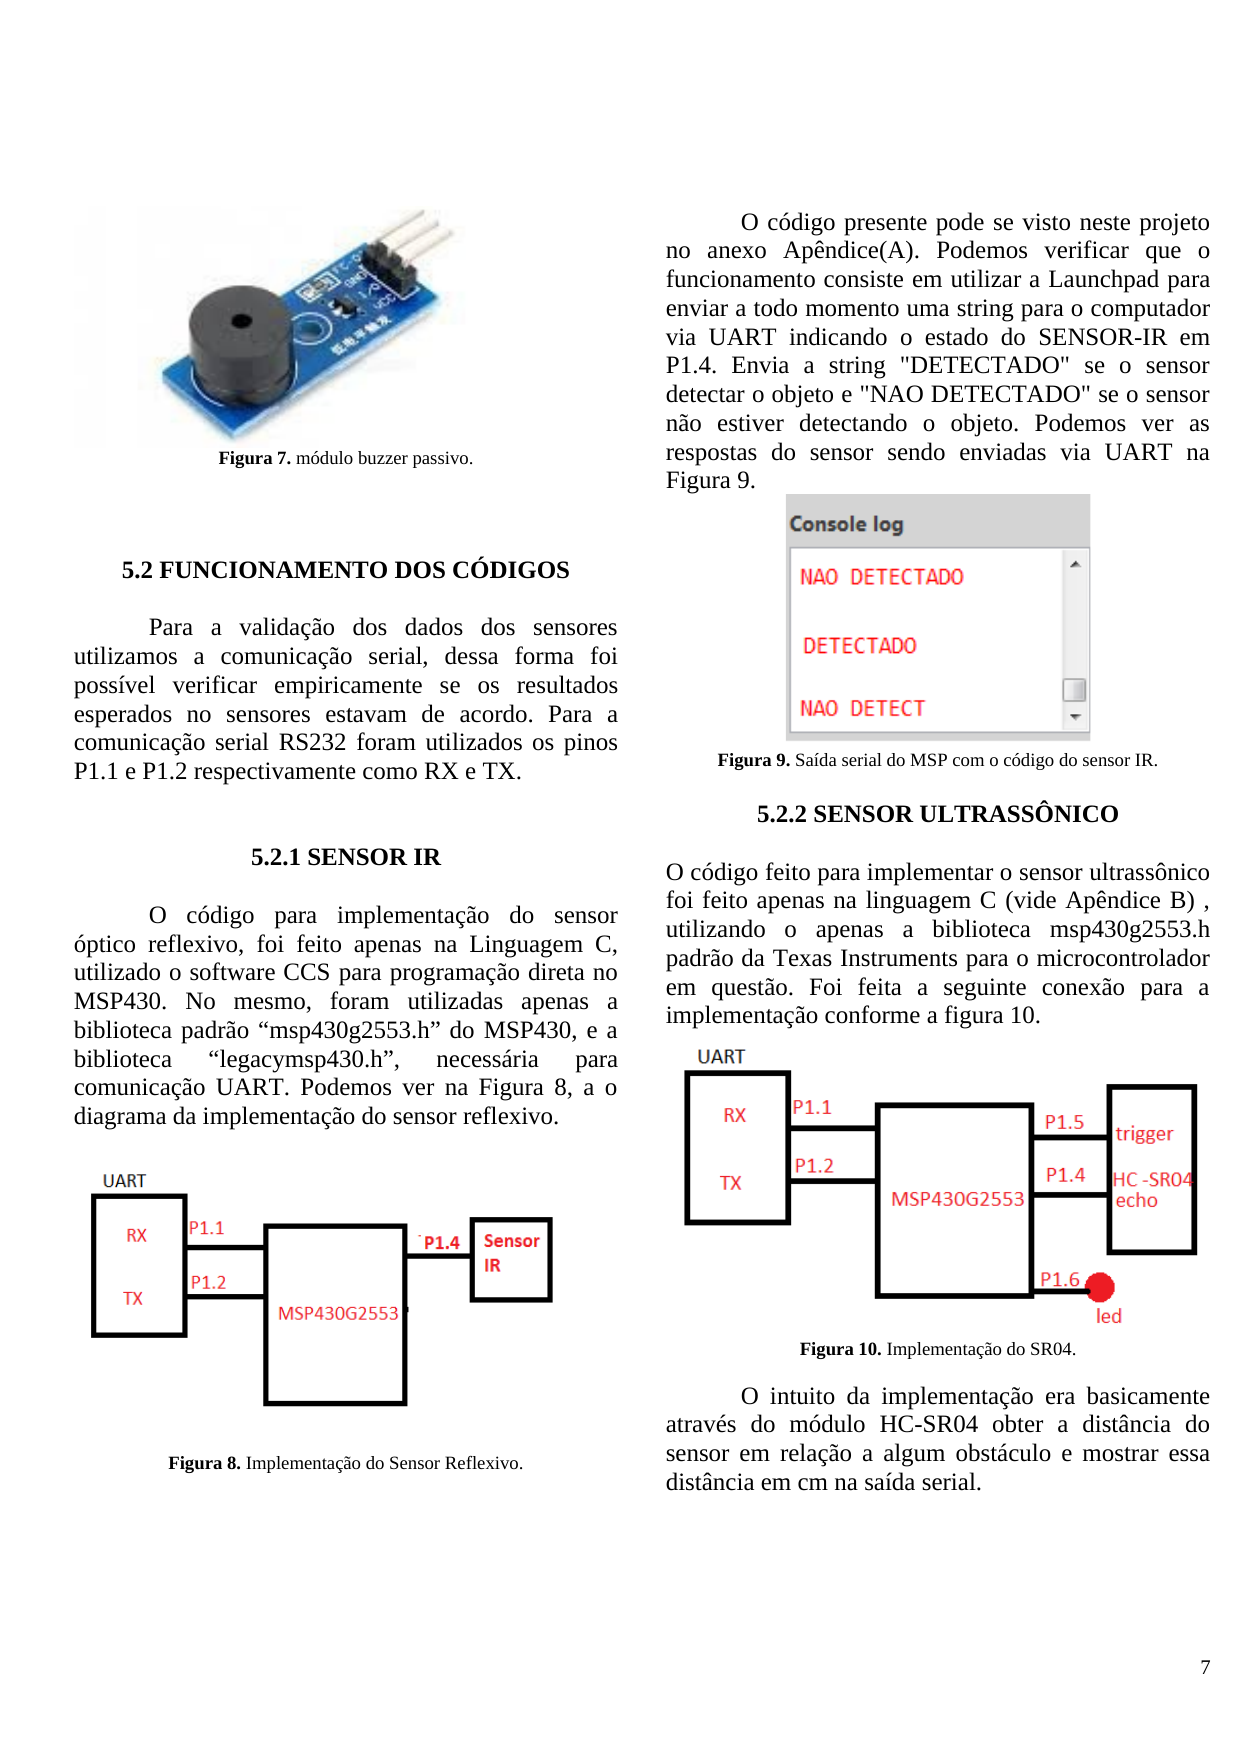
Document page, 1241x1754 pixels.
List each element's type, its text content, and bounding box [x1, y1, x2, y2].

text Figura 9. Saída serial do MSP com o código do sensor IR. [666, 749, 1211, 771]
text 5.2 FUNCIONAMENTO DOS CÓDIGOS [73, 555, 618, 584]
text O código presente pode se visto neste projeto no anexo Apêndice(A). Podemos verificar que o funcionamento consiste em utilizar a Launchpad para enviar a todo momento uma string para o computador via UART indicando o estado do SENSOR-IR em P1.4. Envia a string "DETECTADO" se o sensor detectar o objeto e "NAO DETECTADO" se o sensor não estiver detectando o objeto. Podemos ver as respostas do sensor sendo enviadas via UART na Figura 9. [666, 207, 1211, 494]
text O código para implementação do sensor óptico reflexivo, foi feito apenas na Linguagem C, utilizado o software CCS para programação direta no MSP430. No mesmo, foram utilizadas apenas a biblioteca padrão “msp430g2553.h” do MSP430, e a biblioteca “legacymsp430.h”, necessária para comunicação UART. Podemos ver na Figura 8, a o diagrama da implementação do sensor reflexivo. [73, 900, 618, 1130]
text O intuito da implementação era basicamente através do módulo HC-SR04 obter a distância do sensor em relação a algum obstáculo e mostrar essa distância em cm na saída serial. [666, 1381, 1211, 1496]
text 5.2.1 SENSOR IR [73, 842, 618, 871]
text 5.2.2 SENSOR ULTRASSÔNICO [666, 799, 1211, 828]
picture [88, 1153, 618, 1433]
picture [73, 206, 533, 448]
text Figura 10. Implementação do SR04. [666, 1338, 1211, 1359]
text Figura 7. módulo buzzer passivo. [73, 447, 618, 469]
text O código feito para implementar o sensor ultrassônico foi feito apenas na linguagem C (vide Apêndice B) , utilizando o apenas a biblioteca msp430g2553.h padrão da Texas Instruments para o microcontrolador em questão. Foi feita a seguinte conexão para a implementação conforme a figura 10. [666, 857, 1211, 1029]
picture [785, 494, 1091, 749]
picture [665, 1029, 1211, 1338]
text Para a validação dos dados dos sensores utilizamos a comunicação serial, dessa forma foi possível verificar empiricamente se os resultados esperados no sensores estavam de acordo. Para a comunicação serial RS232 foram utilizados os pinos P1.1 e P1.2 respectivamente como RX e TX. [73, 612, 618, 785]
